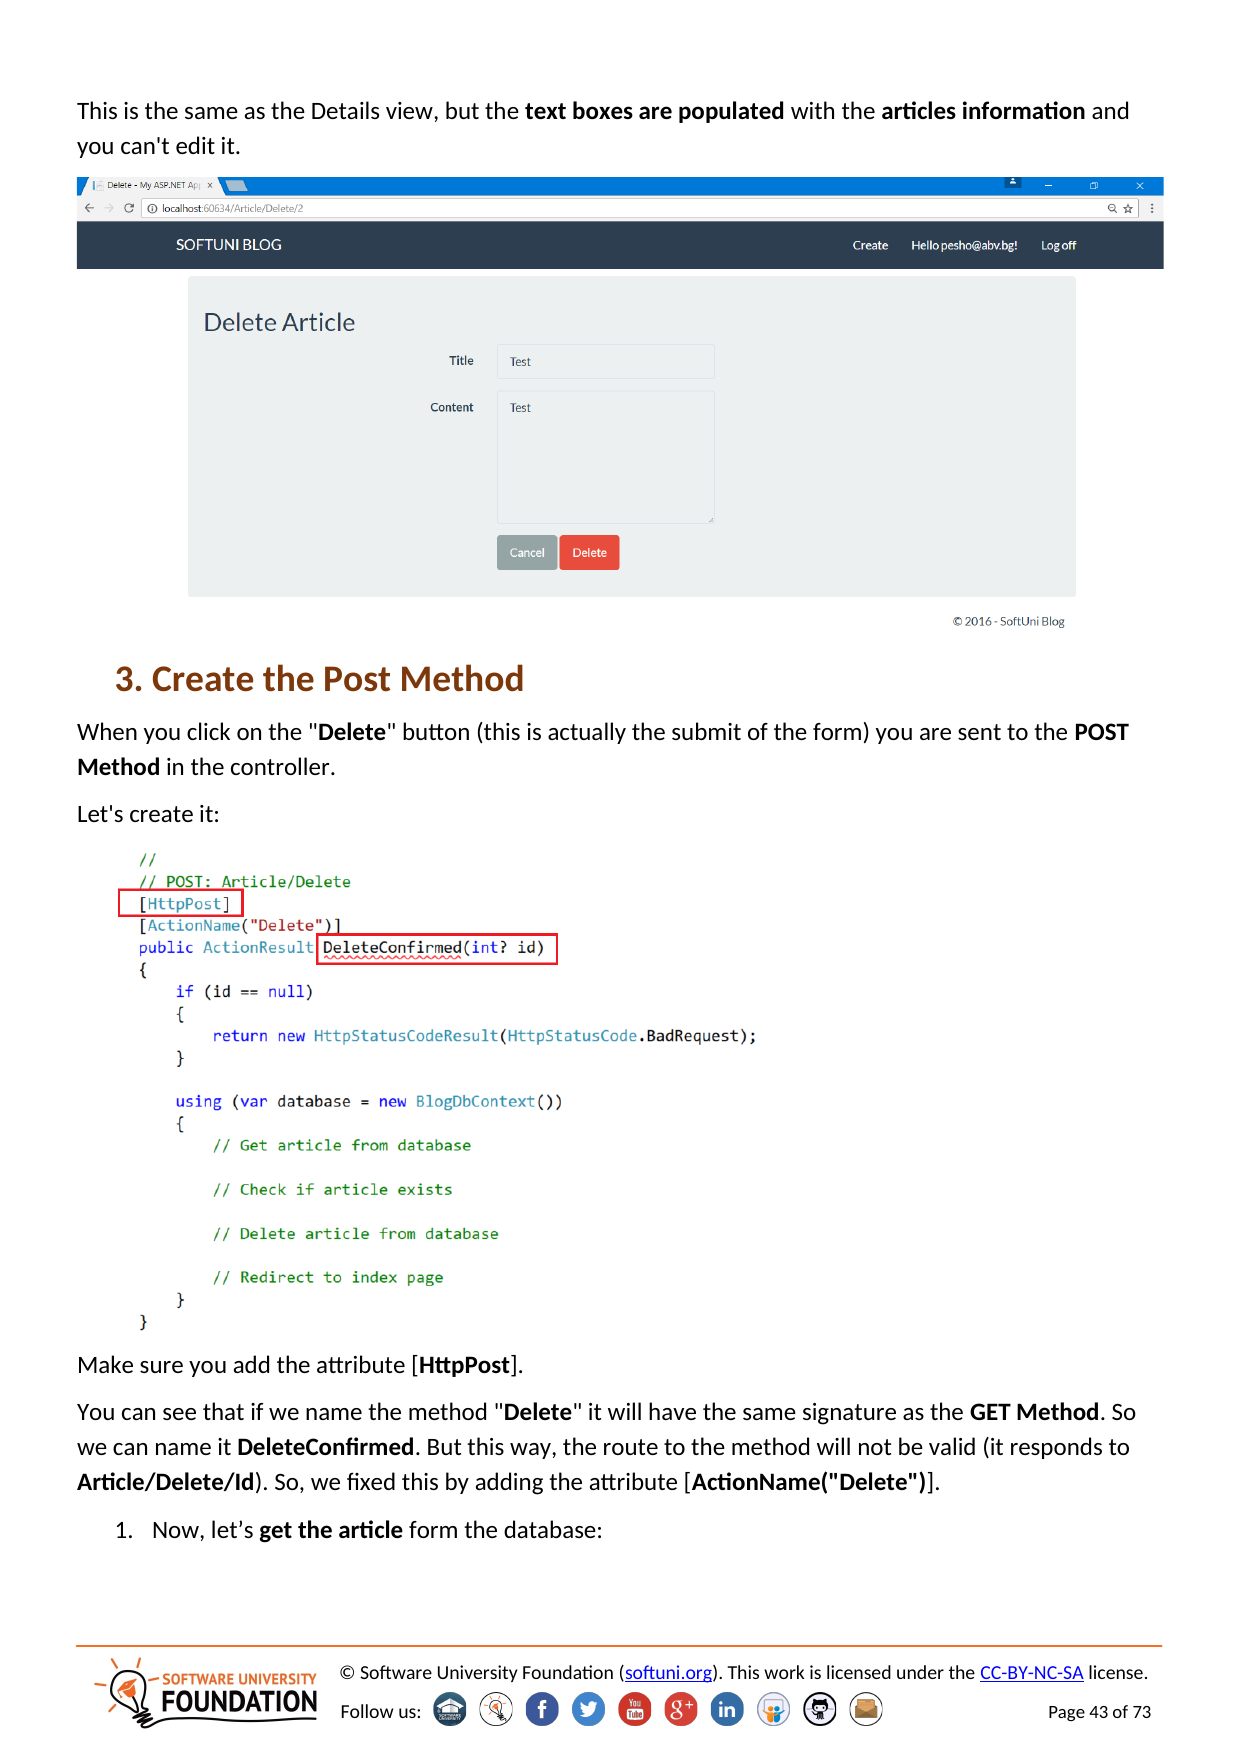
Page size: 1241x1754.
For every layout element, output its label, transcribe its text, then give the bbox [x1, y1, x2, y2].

picture [572, 1692, 605, 1726]
picture [849, 1692, 883, 1726]
text Let's create it: [77, 798, 1163, 829]
picture [618, 1692, 652, 1726]
picture [76, 177, 1164, 630]
text This is the same as the Details view, but the text boxes are populated with the articles information and you can't edit it. [77, 95, 1163, 161]
text Make sure you add the attribute [HttpPost]. [77, 1349, 1163, 1379]
picture [803, 1692, 837, 1726]
picture [93, 1656, 317, 1729]
picture [76, 845, 903, 1333]
picture [664, 1692, 698, 1726]
picture [433, 1692, 467, 1726]
picture [525, 1692, 559, 1726]
picture [710, 1692, 744, 1726]
list Now, let’s get the article form the database: [114, 1514, 1163, 1544]
picture [757, 1692, 790, 1726]
text You can see that if we name the method "Delete" it will have the same signature as the GET Method. So we can name it DeleteConfirmed. But this way, the route to the method will not be valid (it responds to Article/Delete/Id). So, we fixed this by adding the attribute [ActionName("Delete")]. [77, 1396, 1163, 1497]
text When you click on the "Delete" button (this is actually the submit of the form) you are sent to the POST Method in the controller. [77, 716, 1163, 781]
picture [479, 1692, 513, 1726]
subtitle Create the Post Method [114, 655, 1163, 701]
